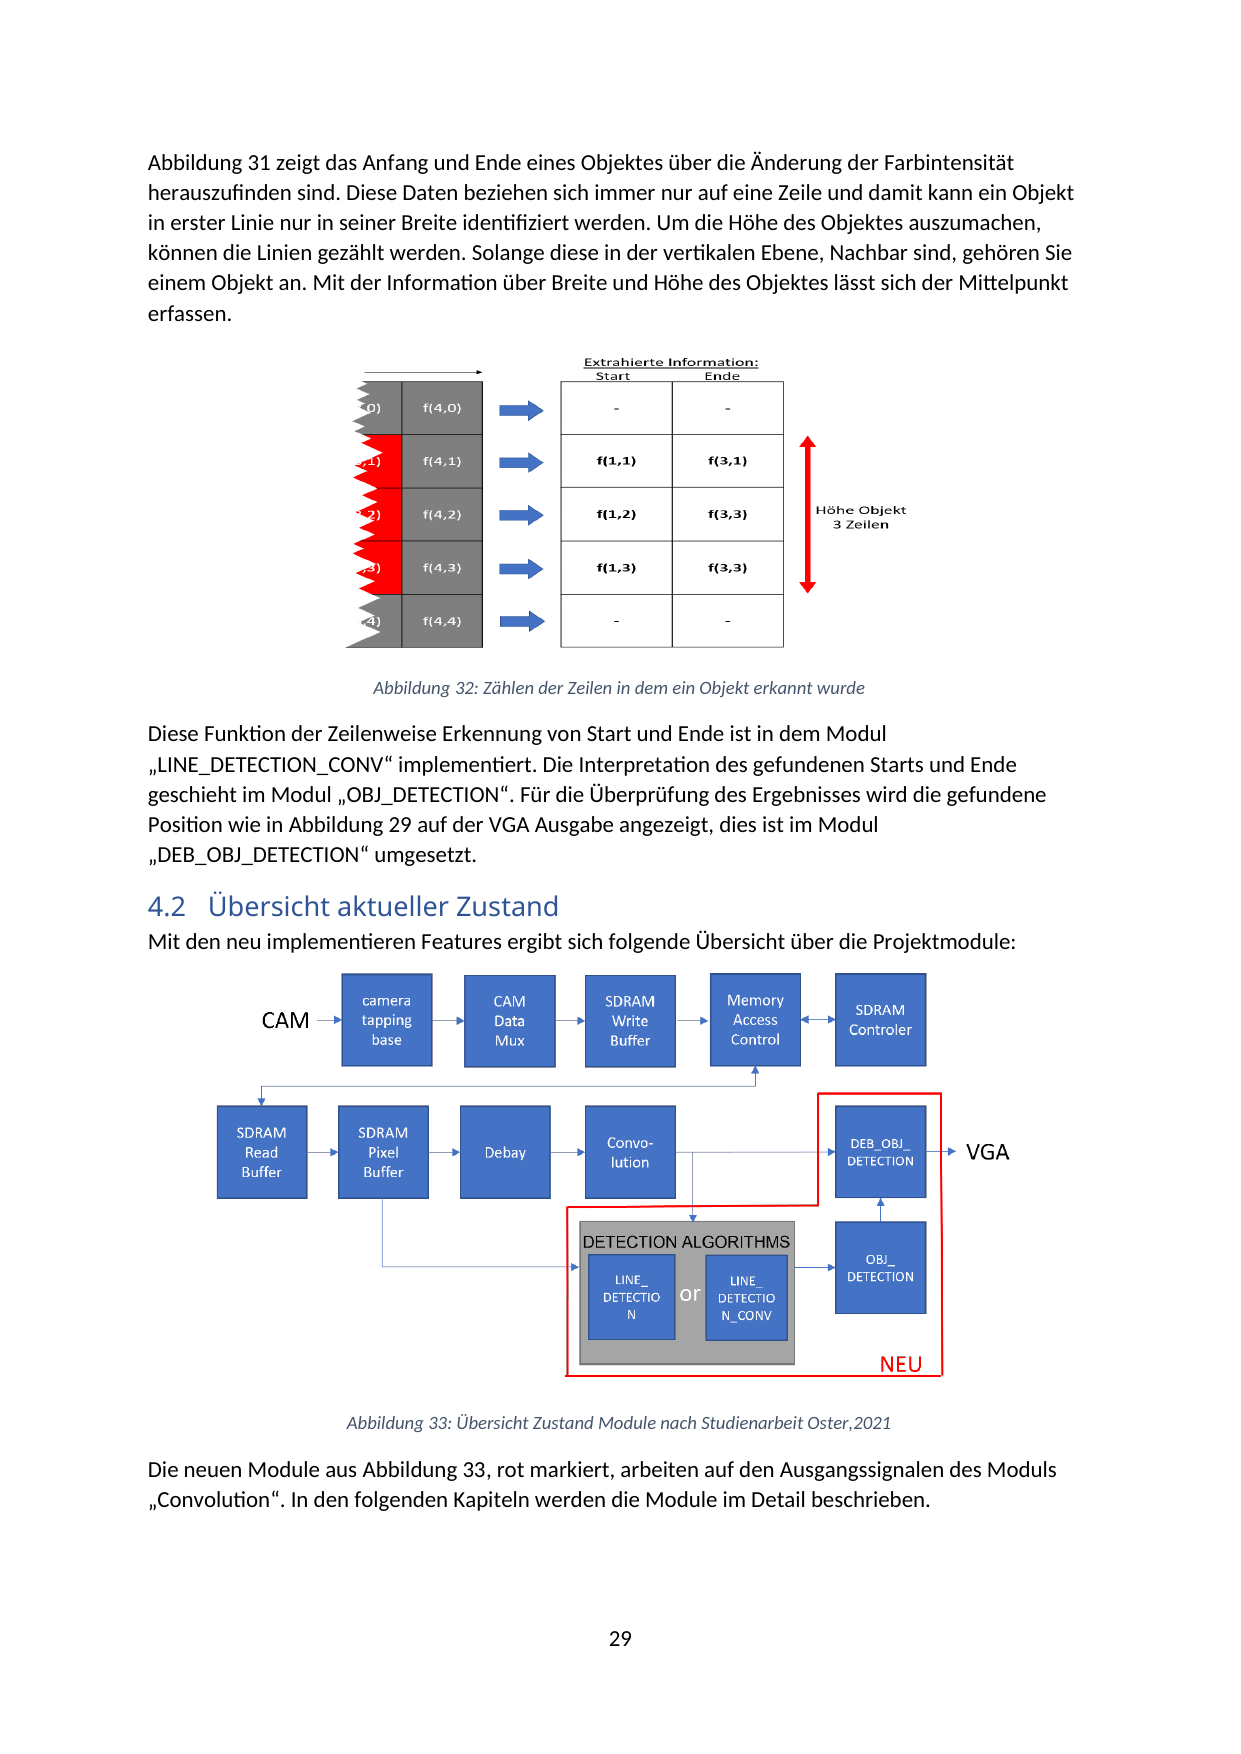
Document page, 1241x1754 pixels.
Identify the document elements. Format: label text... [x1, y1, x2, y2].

text Mit den neu implementieren Features ergibt sich folgende Übersicht über die Projektmodule: [148, 927, 1093, 955]
text Abbildung 32: Zählen der Zeilen in dem ein Objekt erkannt wurde [148, 676, 1093, 699]
picture [216, 973, 1024, 1393]
text Abbildung 33: Übersicht Zustand Module nach Studienarbeit Oster,2021 [148, 1411, 1093, 1434]
text Die neuen Module aus Abbildung 33, rot markiert, arbeiten auf den Ausgangssignalen des Moduls „Convolution“. In den folgenden Kapiteln werden die Module im Detail beschrieben. [148, 1455, 1093, 1513]
text Diese Funktion der Zeilenweise Erkennung von Start und Ende ist in dem Modul „LINE_DETECTION_CONV“ implementiert. Die Interpretation des gefundenen Starts und Ende geschieht im Modul „OBJ_DETECTION“. Für die Überprüfung des Ergebnisses wird die gefundene Position wie in Abbildung 29 auf der VGA Ausgabe angezeigt, dies ist im Modul „DEB_OBJ_DETECTION“ umgesetzt. [148, 719, 1093, 868]
picture [307, 345, 933, 657]
subtitle Übersicht aktueller Zustand [148, 887, 1093, 924]
text Abbildung 31 zeigt das Anfang und Ende eines Objektes über die Änderung der Farbintensität herauszufinden sind. Diese Daten beziehen sich immer nur auf eine Zeile und damit kann ein Objekt in erster Linie nur in seiner Breite identifiziert werden. Um die Höhe des Objektes auszumachen, können die Linien gezählt werden. Solange diese in der vertikalen Ebene, Nachbar sind, gehören Sie einem Objekt an. Mit der Information über Breite und Höhe des Objektes lässt sich der Mittelpunkt erfassen. [148, 148, 1093, 327]
